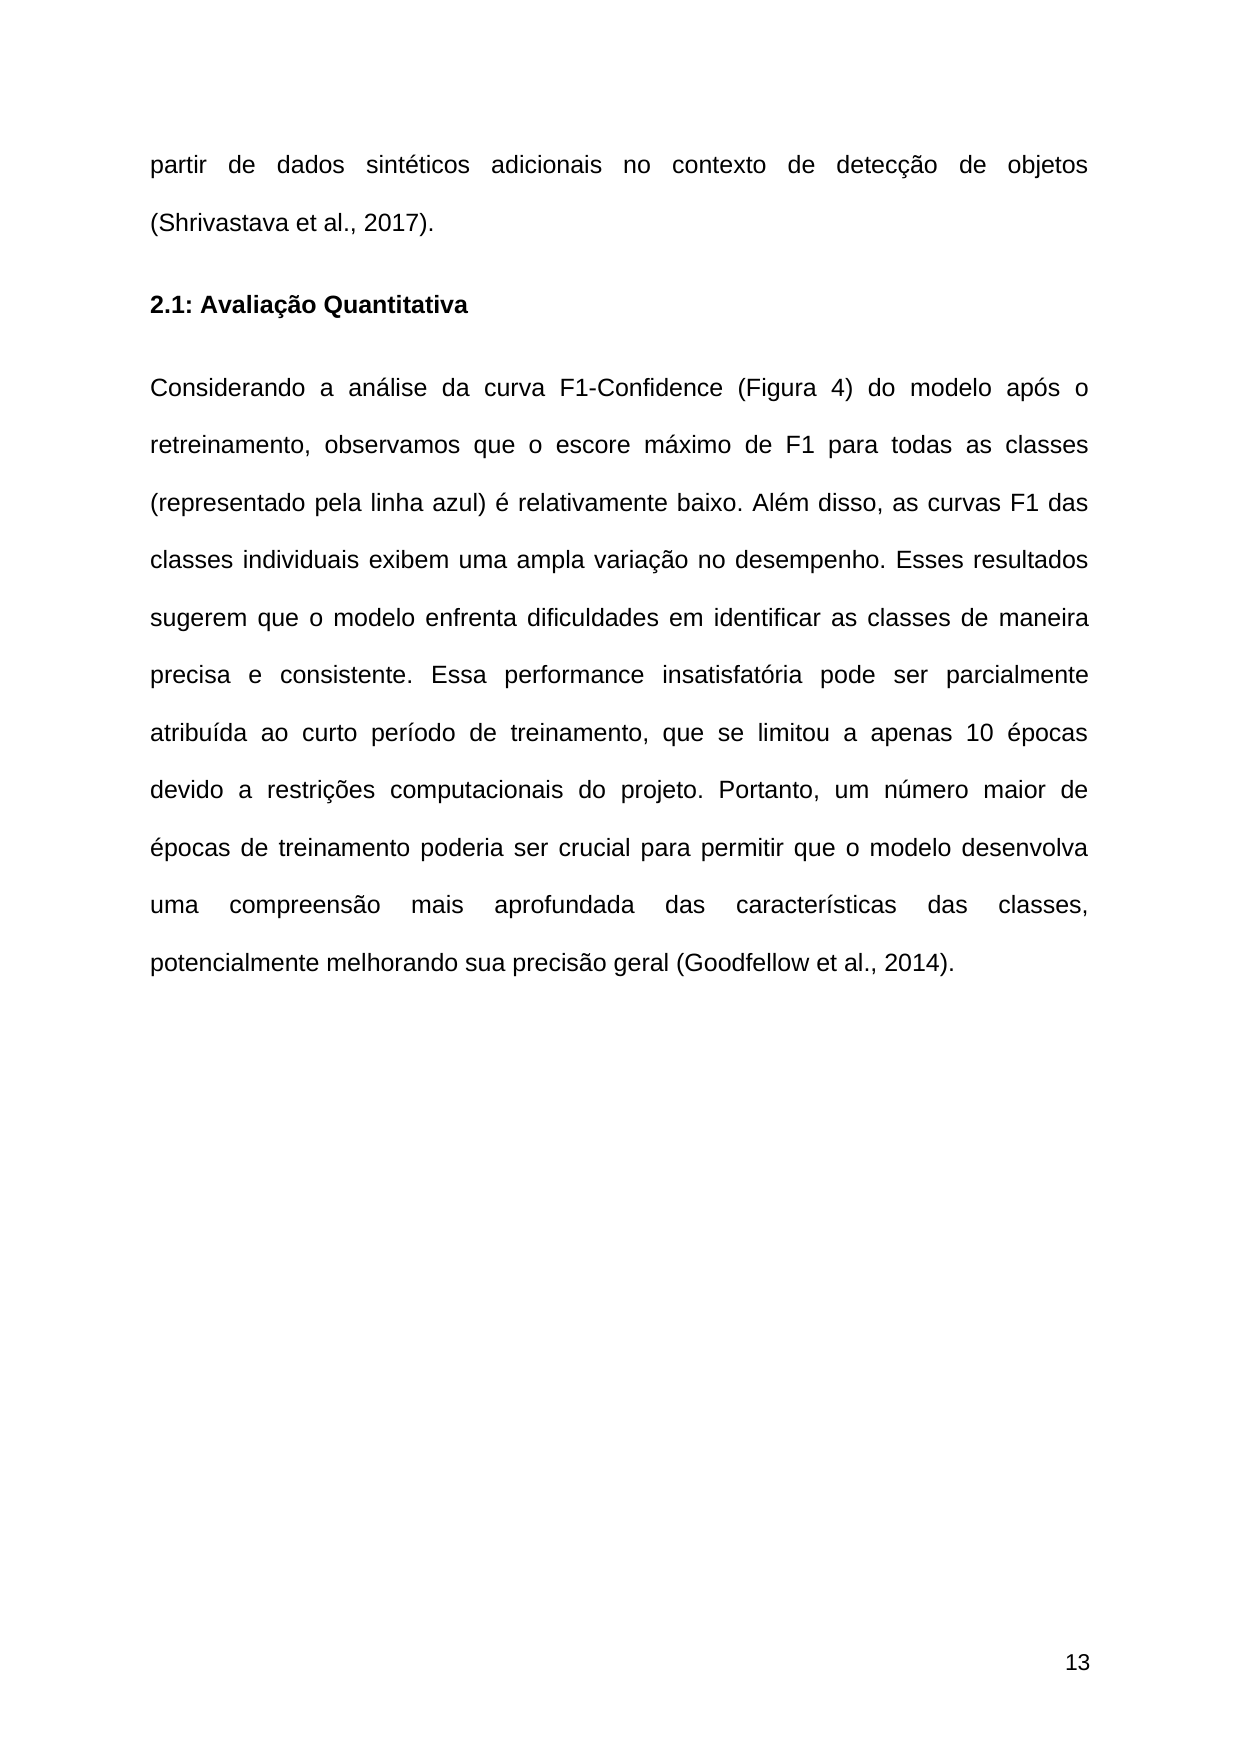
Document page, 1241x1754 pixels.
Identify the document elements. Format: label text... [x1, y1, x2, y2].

text Considerando a análise da curva F1-Confidence (Figura 4) do modelo após o retreinamento, observamos que o escore máximo de F1 para todas as classes (representado pela linha azul) é relativamente baixo. Além disso, as curvas F1 das classes individuais exibem uma ampla variação no desempenho. Esses resultados sugerem que o modelo enfrenta dificuldades em identificar as classes de maneira precisa e consistente. Essa performance insatisfatória pode ser parcialmente atribuída ao curto período de treinamento, que se limitou a apenas 10 épocas devido a restrições computacionais do projeto. Portanto, um número maior de épocas de treinamento poderia ser crucial para permitir que o modelo desenvolva uma compreensão mais aprofundada das características das classes, potencialmente melhorando sua precisão geral (Goodfellow et al., 2014). [150, 372, 1090, 976]
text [150, 150, 1090, 236]
text 2.1: Avaliação Quantitativa [150, 290, 1090, 319]
